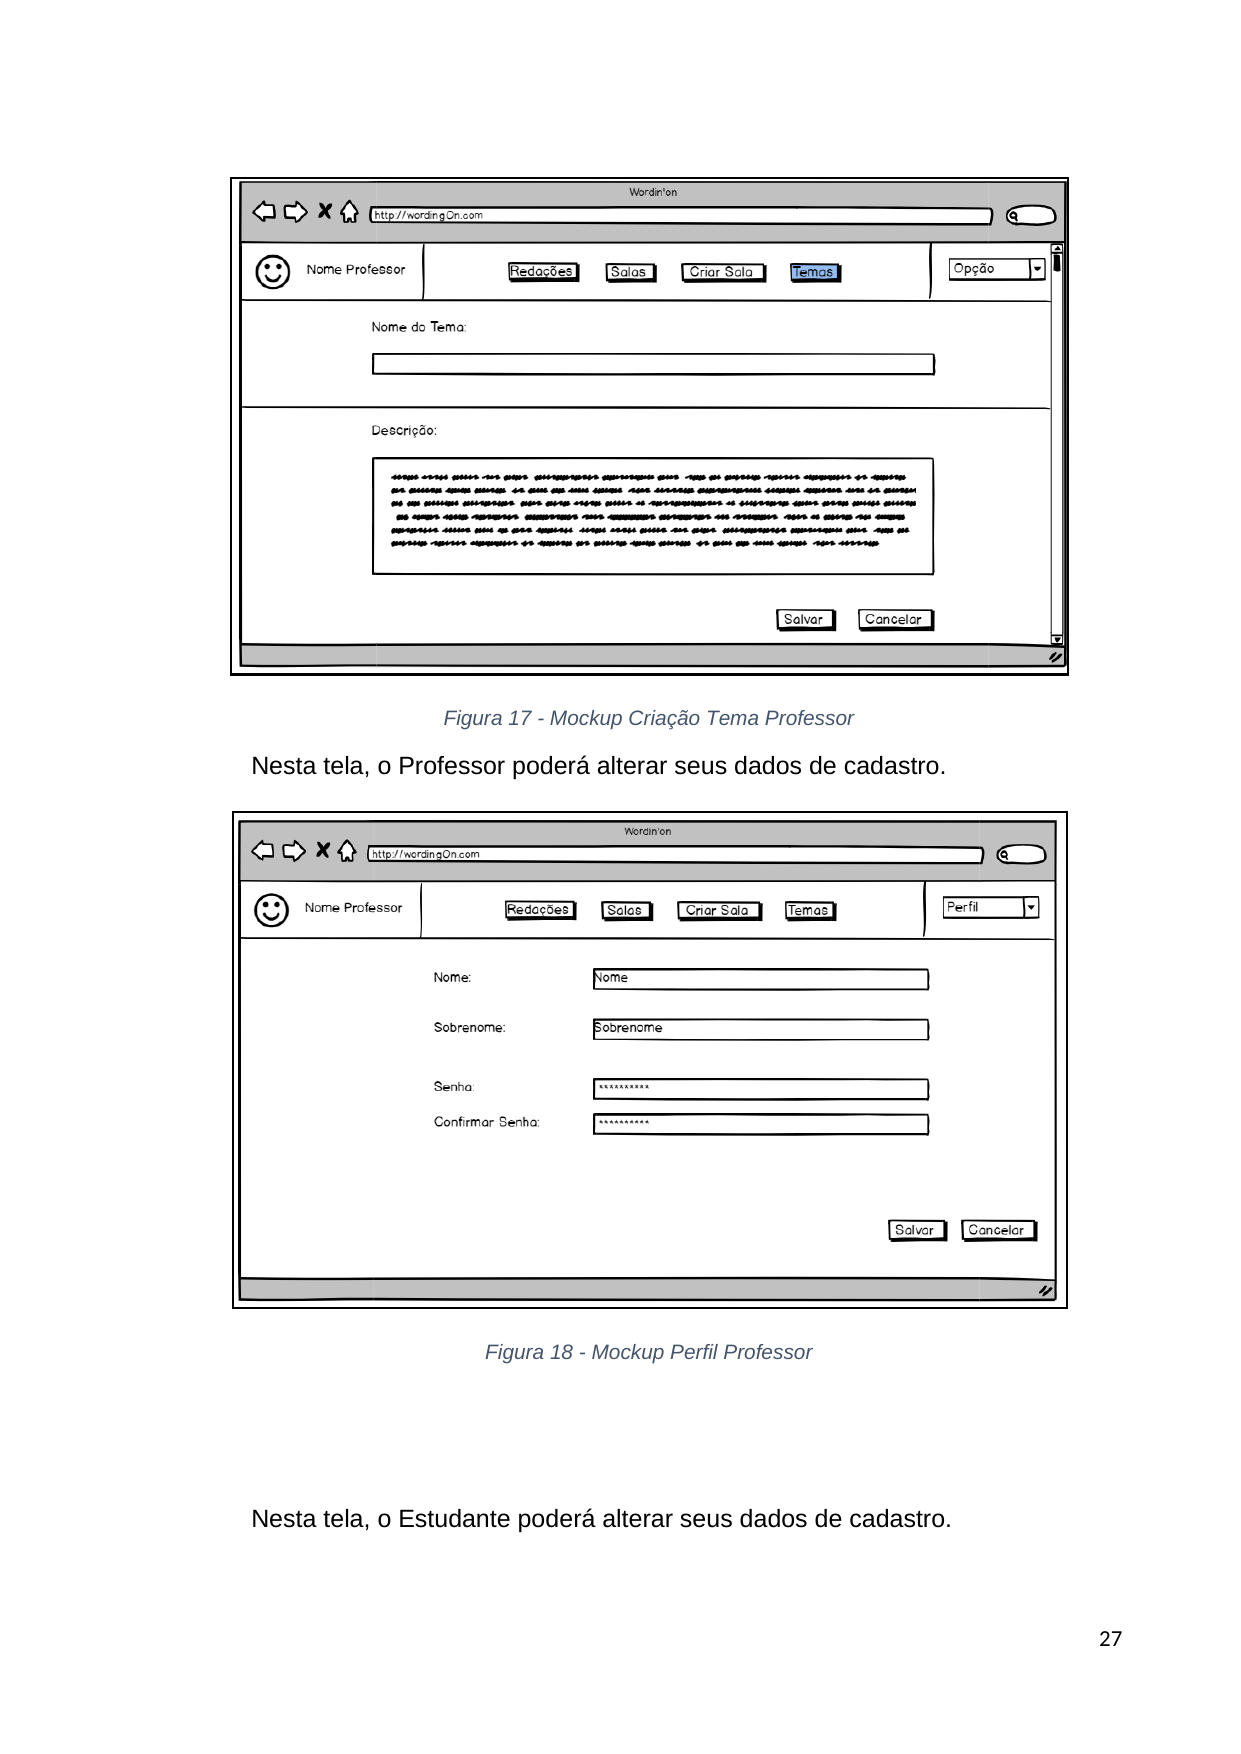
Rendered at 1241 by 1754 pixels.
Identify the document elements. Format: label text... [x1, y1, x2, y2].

text Figura 18 - Mockup Perfil Professor [177, 1340, 1122, 1364]
text Nesta tela, o Professor poderá alterar seus dados de cadastro. [177, 751, 1122, 780]
text Nesta tela, o Estudante poderá alterar seus dados de cadastro. [177, 1504, 1122, 1533]
text Figura 17 - Mockup Criação Tema Professor [177, 706, 1122, 730]
picture [234, 813, 1066, 1307]
picture [232, 179, 1067, 673]
